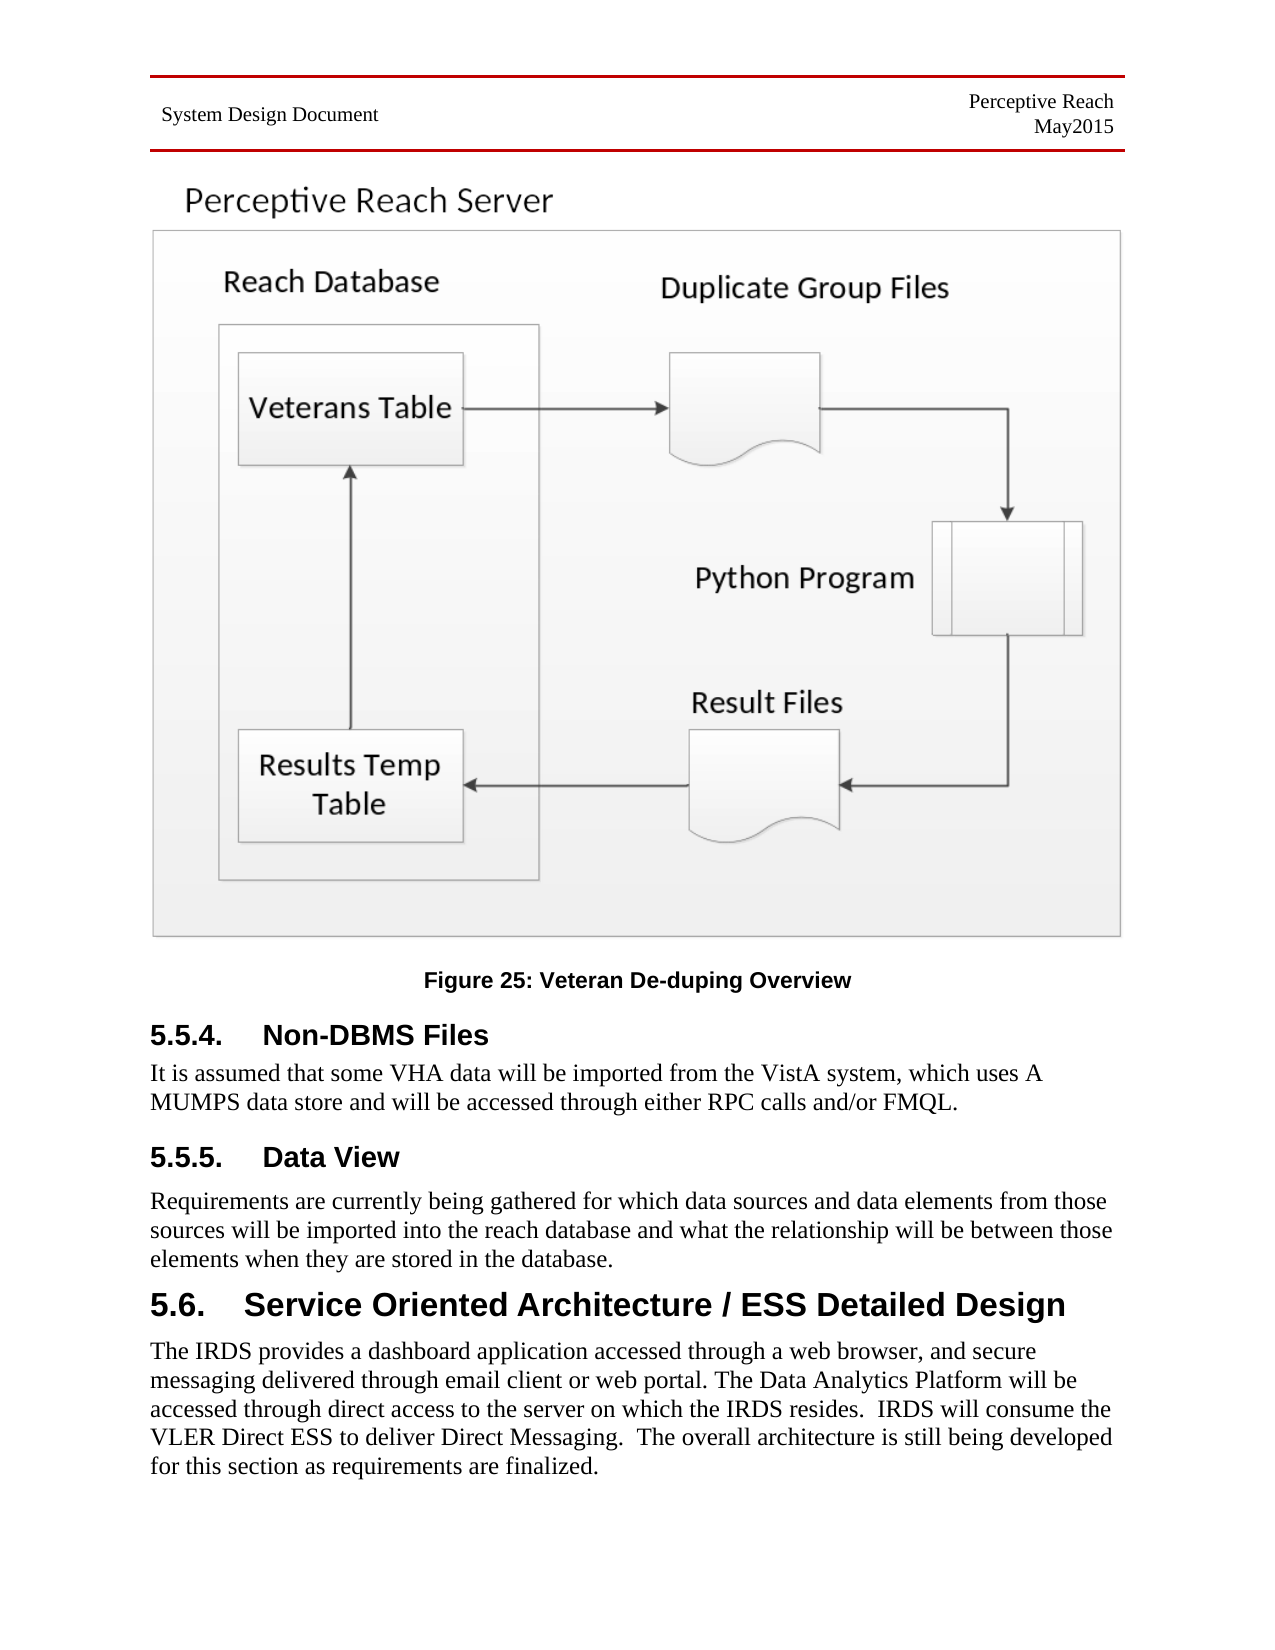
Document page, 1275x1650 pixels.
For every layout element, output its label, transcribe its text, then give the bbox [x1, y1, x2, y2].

list It is assumed that some VHA data will be imported from the VistA system, which uses A MUMPS data store and will be accessed through either RPC calls and/or FMQL. [150, 1058, 1125, 1115]
subtitle Data View [150, 1140, 1125, 1174]
text Requirements are currently being gathered for which data sources and data elements from those sources will be imported into the reach database and what the relationship will be between those elements when they are stored in the database. [150, 1186, 1125, 1273]
subtitle Service Oriented Architecture / ESS Detailed Design [150, 1285, 1125, 1324]
text Figure 25: Veteran De-duping Overview [150, 967, 1125, 993]
text The IRDS provides a dashboard application accessed through a web browser, and secure messaging delivered through email client or web portal. The Data Analytics Platform will be accessed through direct access to the server on which the IRDS resides. IRDS will consume the VLER Direct ESS to deliver Direct Messaging. The overall architecture is still being developed for this section as requirements are finalized. [150, 1336, 1125, 1480]
subtitle Non-DBMS Files [150, 1018, 1125, 1052]
